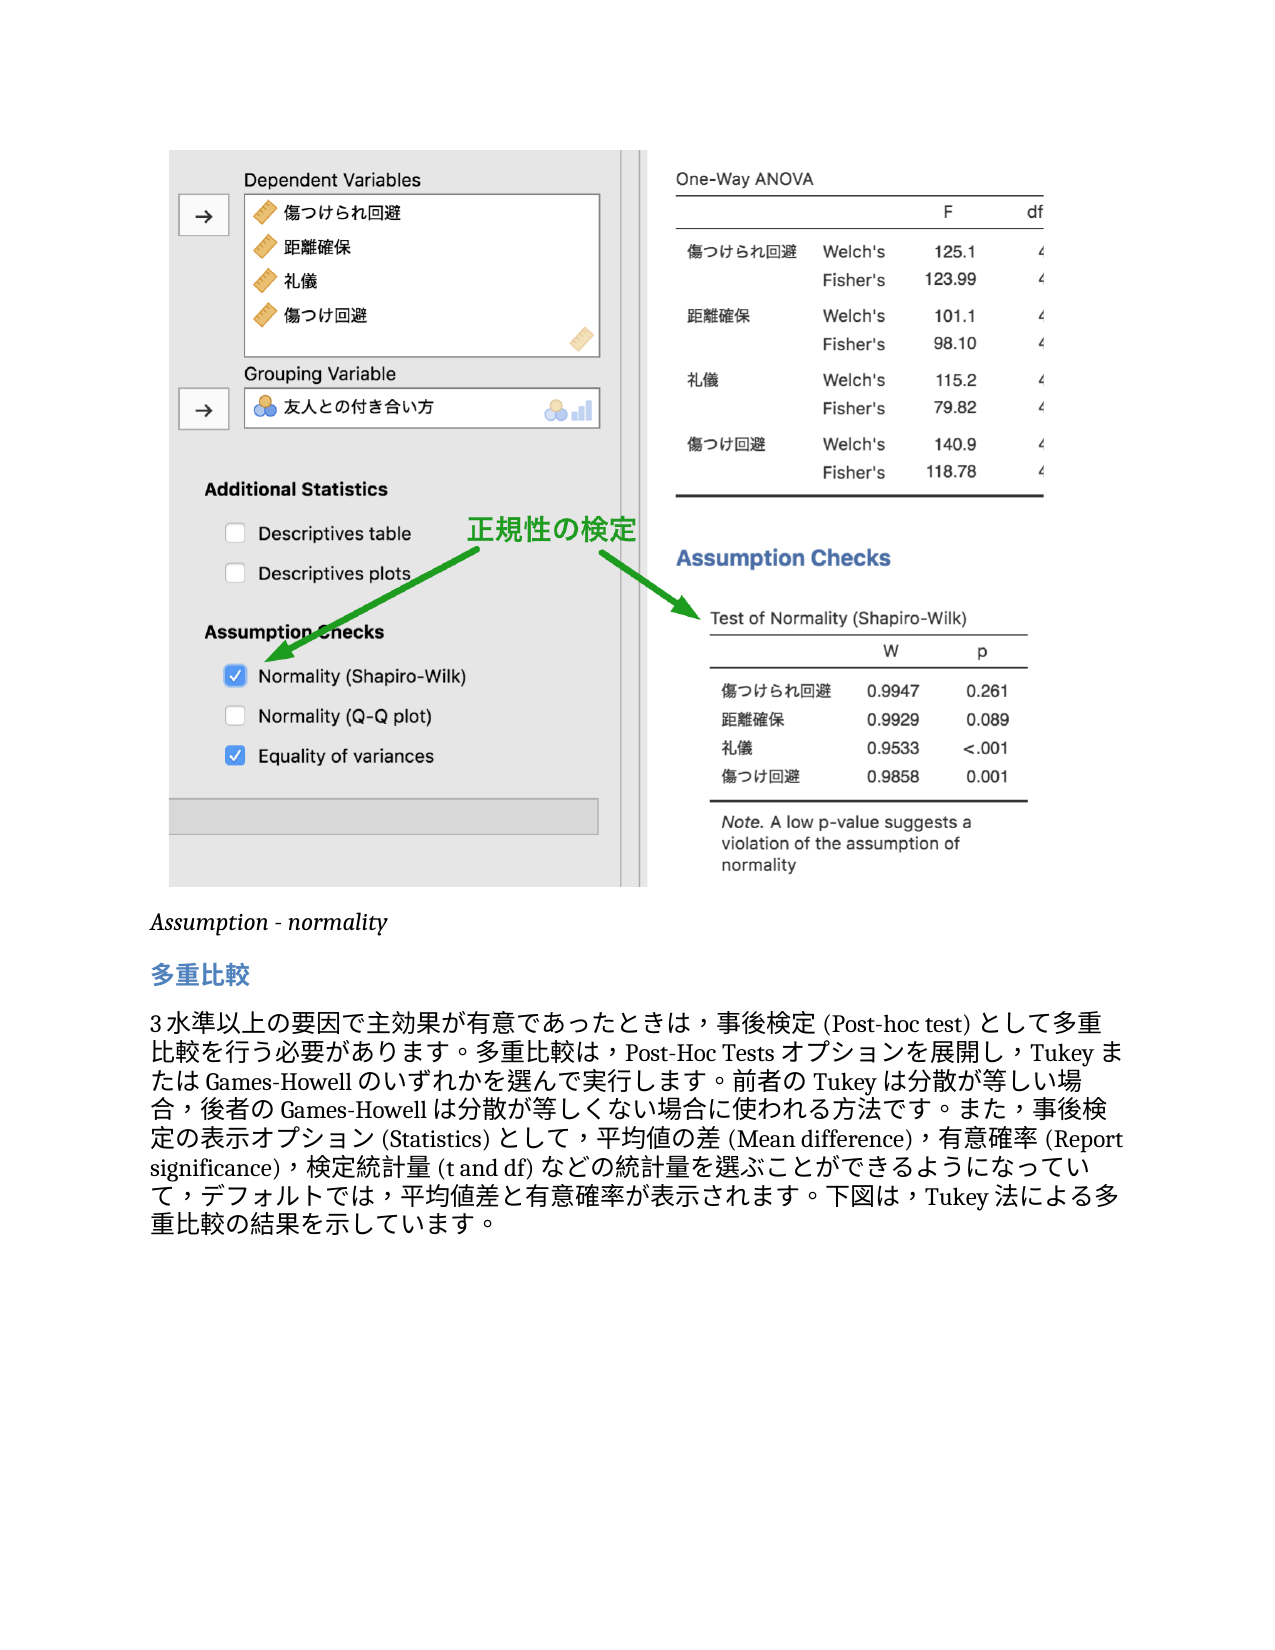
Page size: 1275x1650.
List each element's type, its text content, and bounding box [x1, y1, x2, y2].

text 3水準以上の要因で主効果が有意であったときは，事後検定 (Post-hoc test) として多重比較を行う必要があります。多重比較は，Post-Hoc Tests オプションを展開し，Tukey または Games-Howell のいずれかを選んで実行します。前者の Tukey は分散が等しい場合，後者の Games-Howell は分散が等しくない場合に使われる方法です。また，事後検定の表示オプション (Statistics) として，平均値の差 (Mean difference)，有意確率 (Report significance)，検定統計量 (t and df) などの統計量を選ぶことができるようになっていて，デフォルトでは，平均値差と有意確率が表示されます。下図は，Tukey 法による多重比較の結果を示しています。 [150, 1010, 1125, 1240]
picture [168, 150, 1044, 887]
subtitle 多重比較 [150, 957, 1125, 991]
text Assumption - normality [150, 908, 1125, 937]
